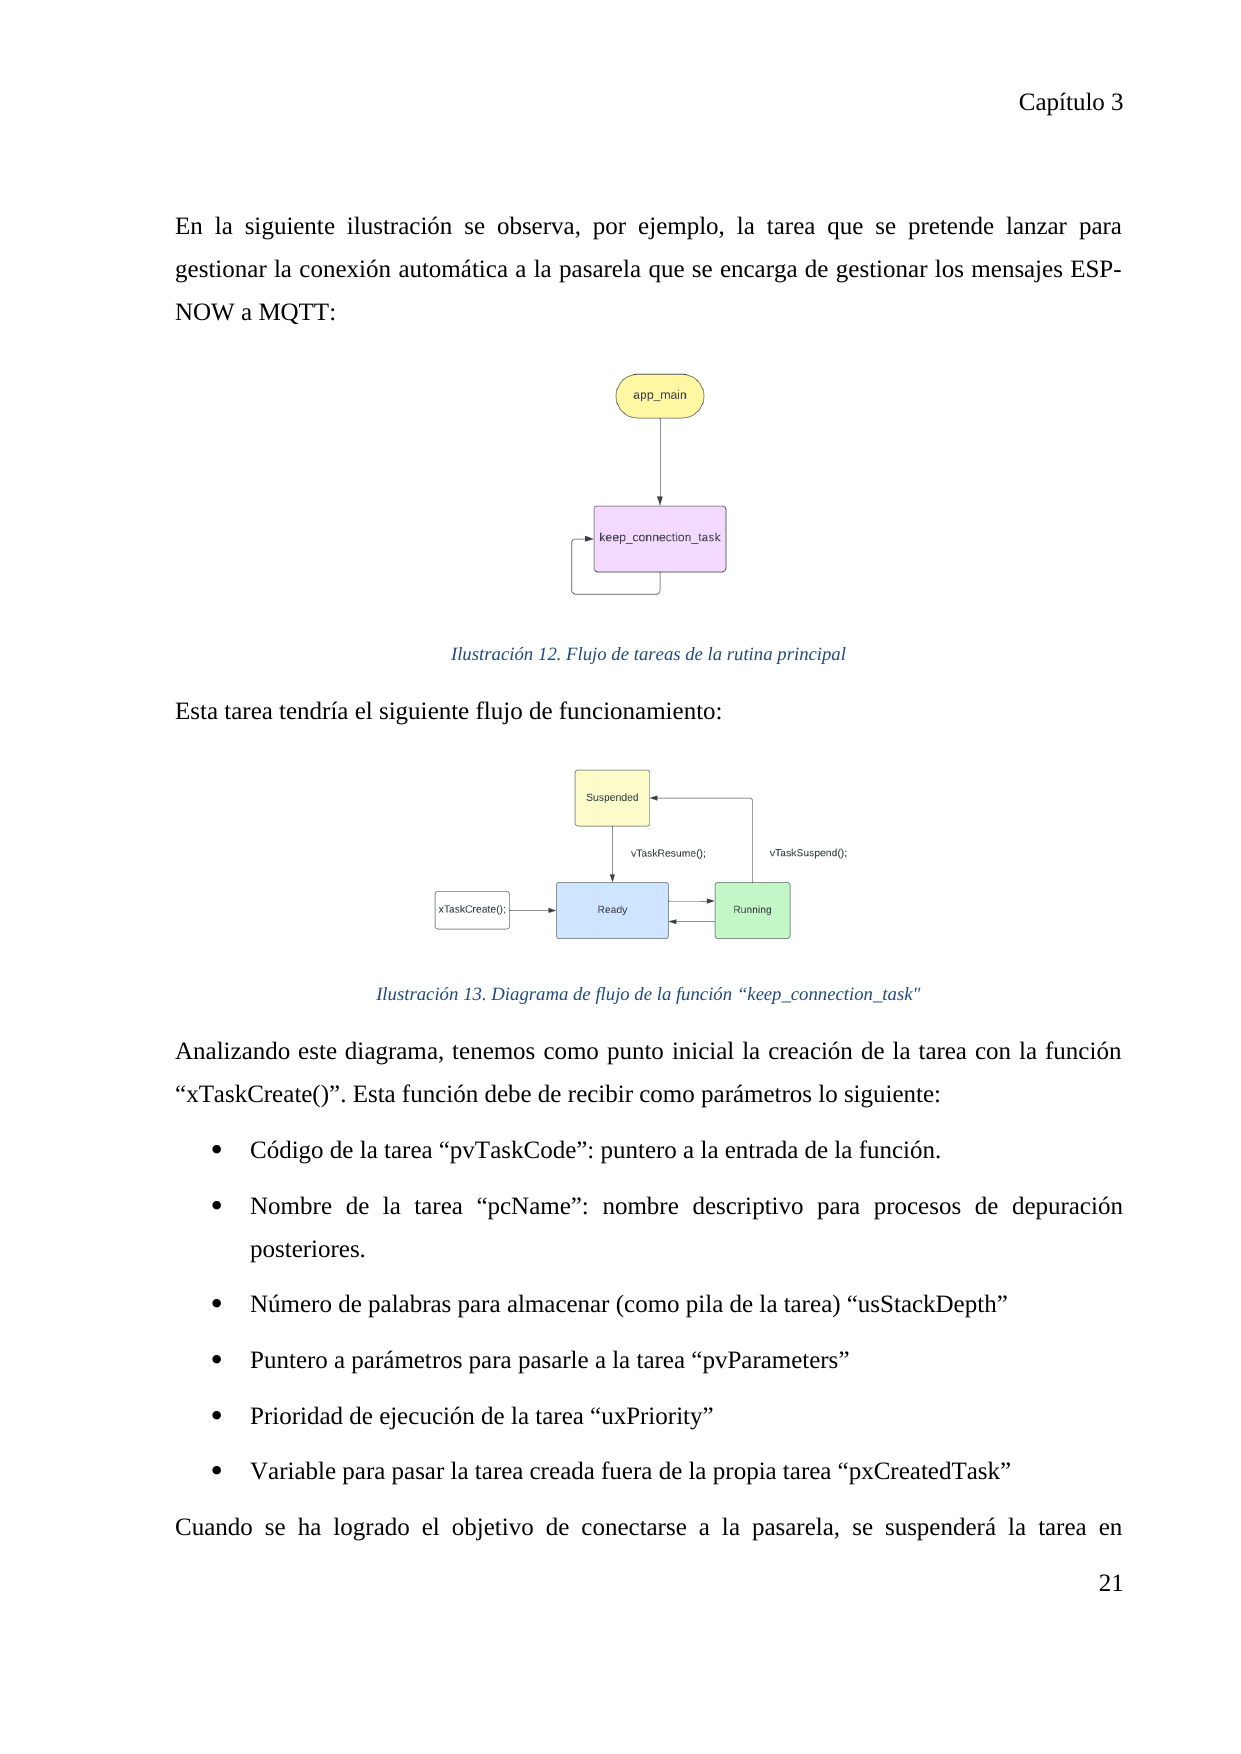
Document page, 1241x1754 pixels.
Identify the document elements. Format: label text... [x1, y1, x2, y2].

text Ilustración 12. Flujo de tareas de la rutina principal [175, 643, 1123, 664]
list Variable para pasar la tarea creada fuera de la propia tarea “pxCreatedTask” [212, 1456, 1123, 1485]
text Ilustración 13. Diagrama de flujo de la función “keep_connection_task" [175, 983, 1123, 1005]
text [175, 1512, 1123, 1541]
text Esta tarea tendría el siguiente flujo de funcionamiento: [175, 696, 1123, 724]
text En la siguiente ilustración se observa, por ejemplo, la tarea que se pretende lanzar para gestionar la conexión automática a la pasarela que se encarga de gestionar los mensajes ESP-NOW a MQTT: [175, 211, 1123, 326]
list Prioridad de ejecución de la tarea “uxPriority” [212, 1401, 1123, 1429]
text Analizando este diagrama, tenemos como punto inicial la creación de la tarea con la función “xTaskCreate()”. Esta función debe de recibir como parámetros lo siguiente: [175, 1036, 1123, 1108]
list Nombre de la tarea “pcName”: nombre descriptivo para procesos de depuración posteriores. [212, 1191, 1123, 1263]
picture [416, 751, 883, 957]
list Código de la tarea “pvTaskCode”: puntero a la entrada de la función. [212, 1135, 1123, 1164]
picture [550, 353, 748, 616]
list Número de palabras para almacenar (como pila de la tarea) “usStackDepth” [212, 1289, 1123, 1318]
list Puntero a parámetros para pasarle a la tarea “pvParameters” [212, 1345, 1123, 1374]
